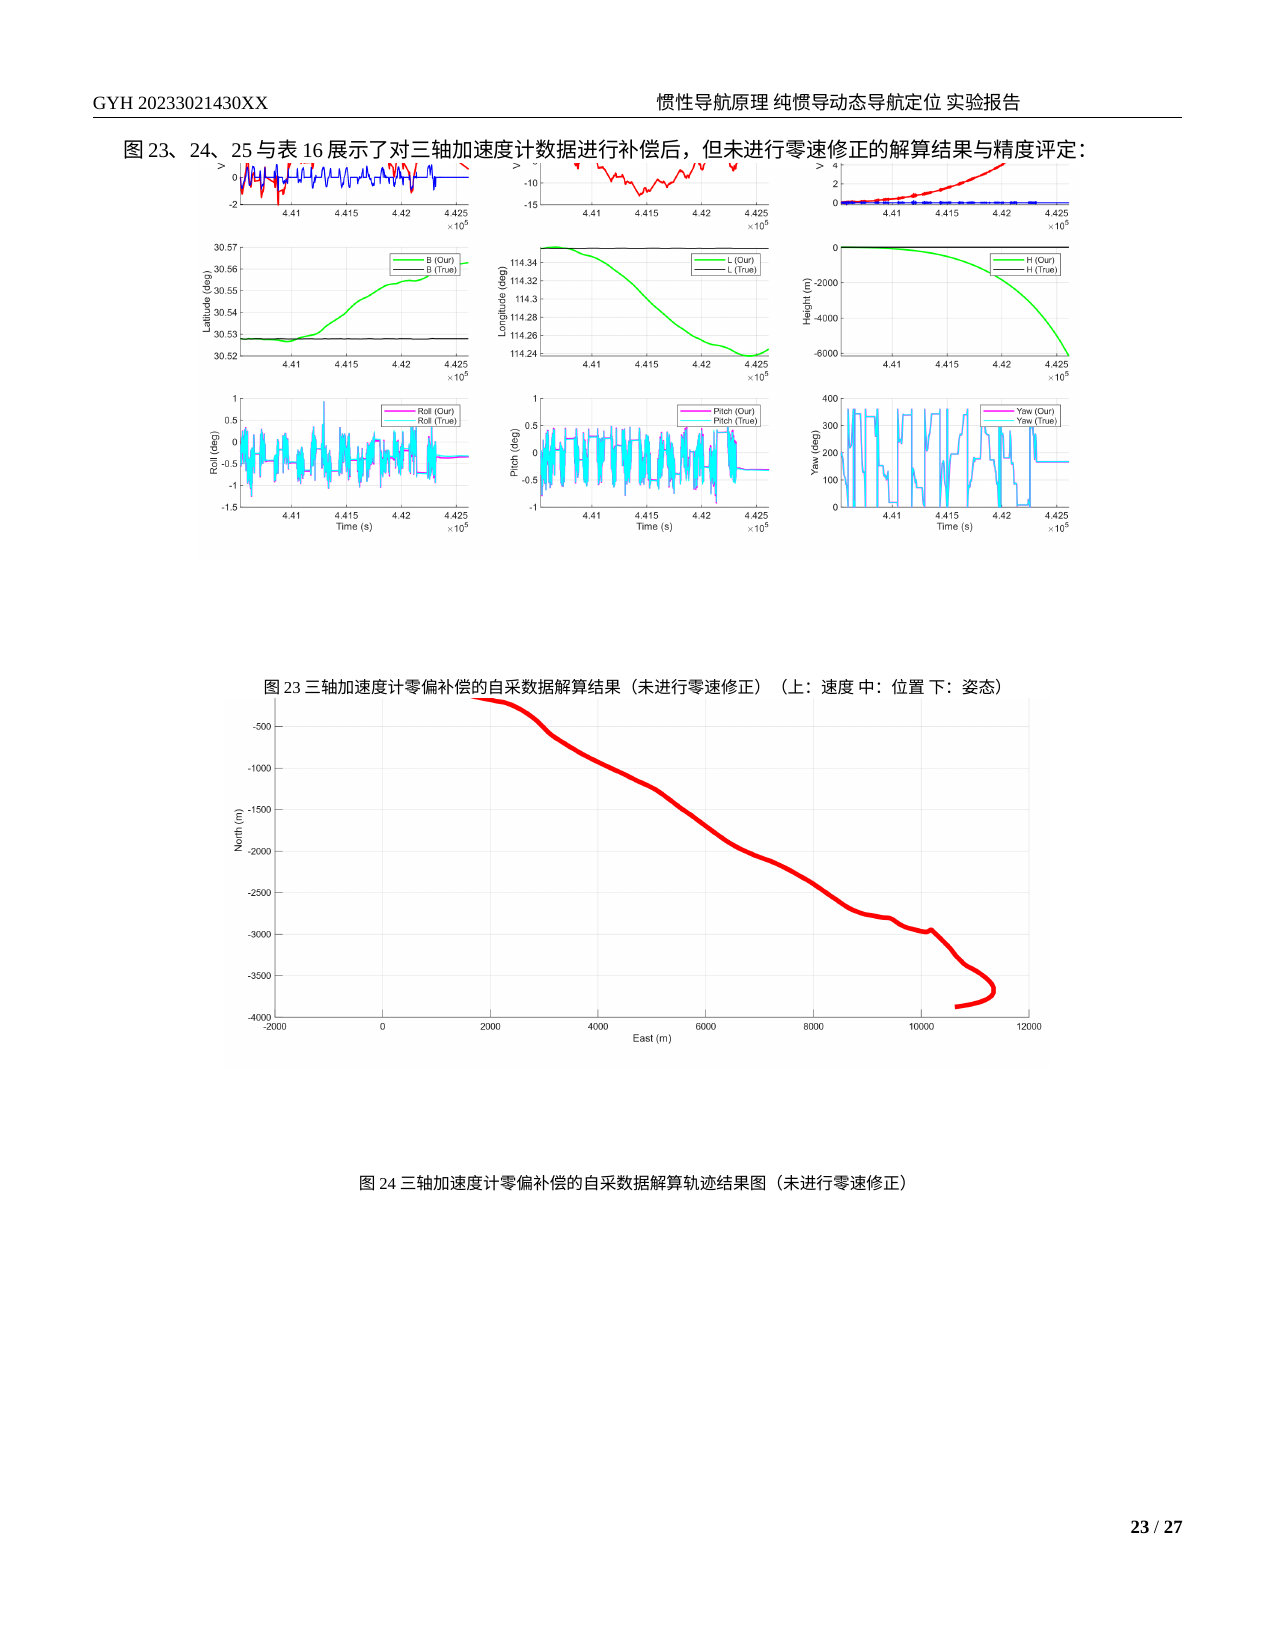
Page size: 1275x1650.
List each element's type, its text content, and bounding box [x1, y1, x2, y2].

text 图 24 三轴加速度计零偏补偿的自采数据解算轨迹结果图（未进行零速修正） [93, 1171, 1182, 1194]
text 图 23 三轴加速度计零偏补偿的自采数据解算结果（未进行零速修正）（上：速度 中：位置 下：姿态） [93, 675, 1182, 698]
picture [196, 163, 1079, 563]
text 图23、24、25与表16展示了对三轴加速度计数据进行补偿后，但未进行零速修正的解算结果与精度评定： [93, 135, 1182, 163]
picture [224, 698, 1051, 1068]
